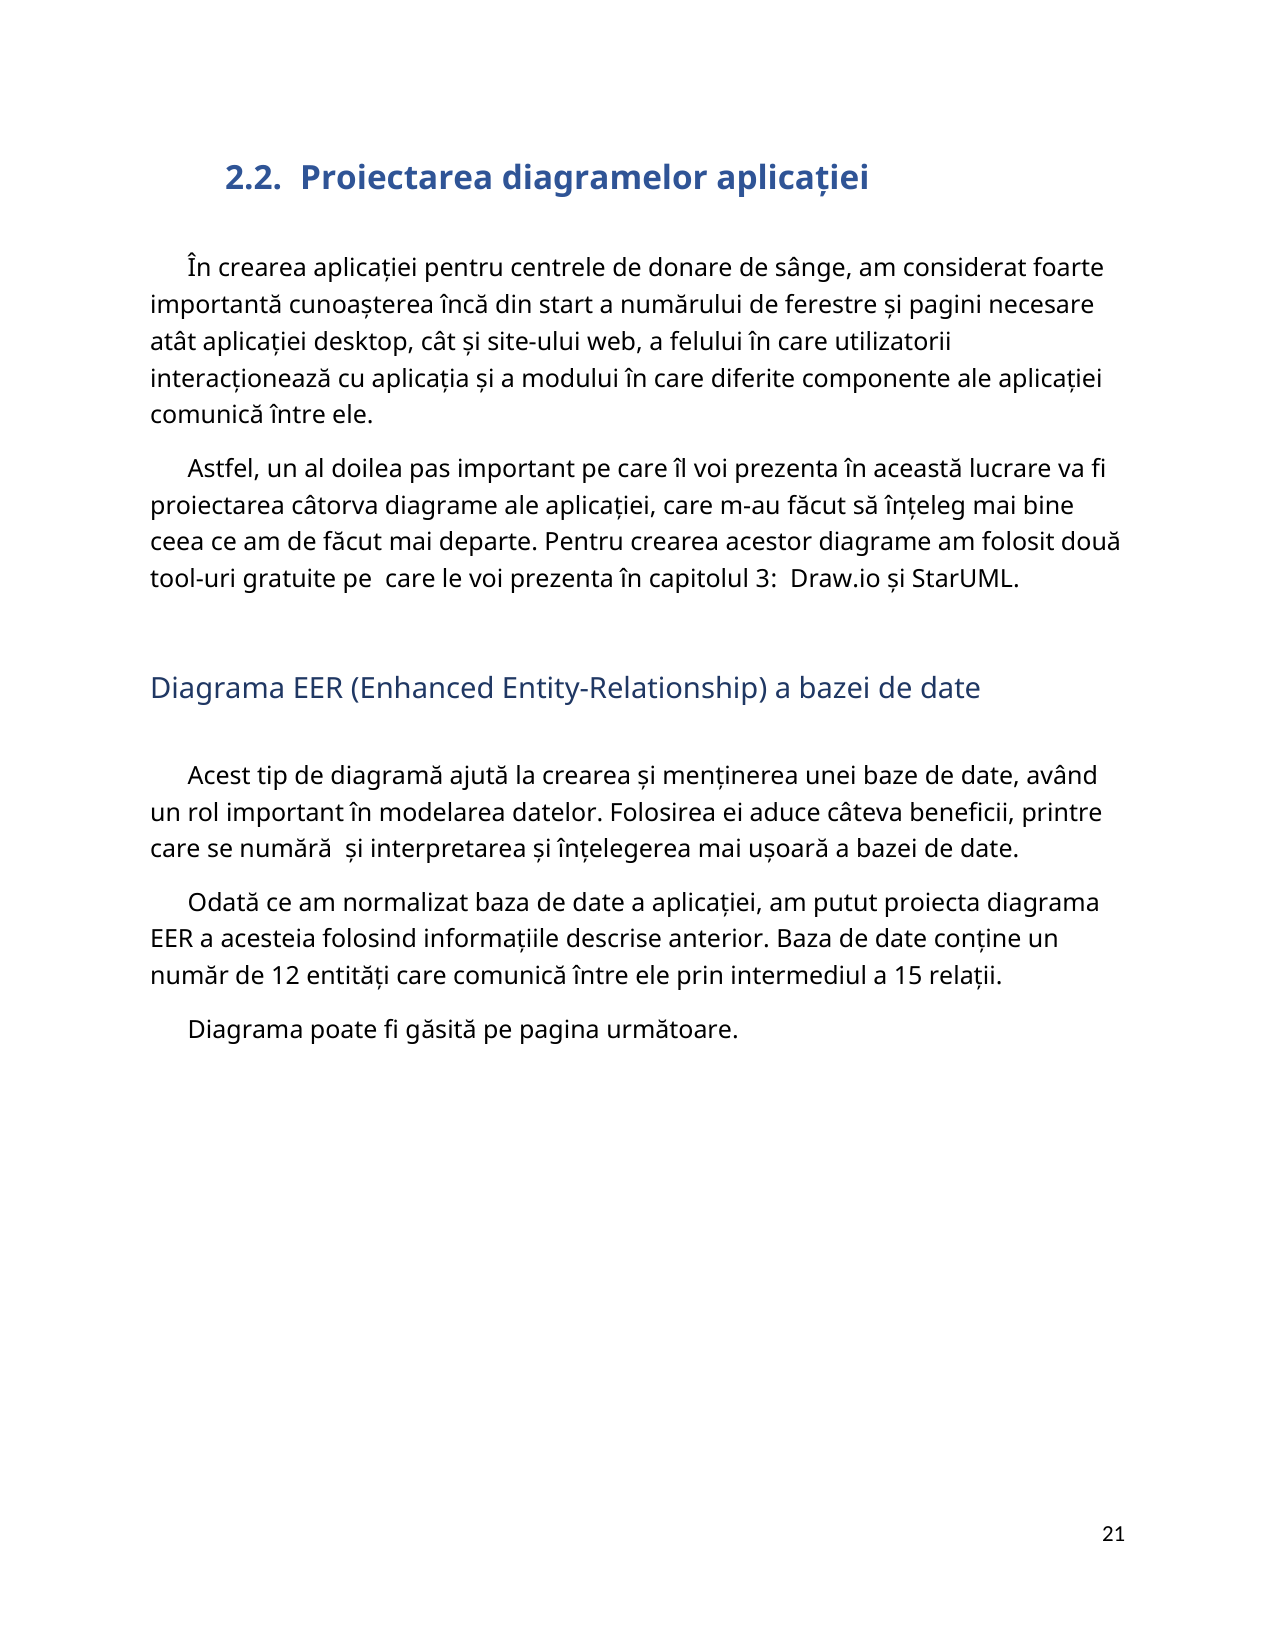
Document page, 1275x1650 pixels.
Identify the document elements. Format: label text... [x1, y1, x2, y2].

text Odată ce am normalizat baza de date a aplicației, am putut proiecta diagrama EER a acesteia folosind informațiile descrise anterior. Baza de date conține un număr de 12 entități care comunică între ele prin intermediul a 15 relații. [150, 884, 1125, 992]
text În crearea aplicației pentru centrele de donare de sânge, am considerat foarte importantă cunoașterea încă din start a numărului de ferestre și pagini necesare atât aplicației desktop, cât și site-ului web, a felului în care utilizatorii interacționează cu aplicația și a modului în care diferite componente ale aplicației comunică între ele. [150, 250, 1125, 431]
subtitle Proiectarea diagramelor aplicației [225, 154, 1125, 199]
text Acest tip de diagramă ajută la crearea și menținerea unei baze de date, având un rol important în modelarea datelor. Folosirea ei aduce câteva beneficii, printre care se numără și interpretarea și înțelegerea mai ușoară a bazei de date. [150, 757, 1125, 865]
text Diagrama poate fi găsită pe pagina următoare. [150, 1011, 1125, 1045]
subtitle Diagrama EER (Enhanced Entity-Relationship) a bazei de date [150, 668, 1125, 707]
text Astfel, un al doilea pas important pe care îl voi prezenta în această lucrare va fi proiectarea câtorva diagrame ale aplicației, care m-au făcut să înțeleg mai bine ceea ce am de făcut mai departe. Pentru crearea acestor diagrame am folosit două tool-uri gratuite pe care le voi prezenta în capitolul 3: Draw.io și StarUML. [150, 451, 1125, 595]
